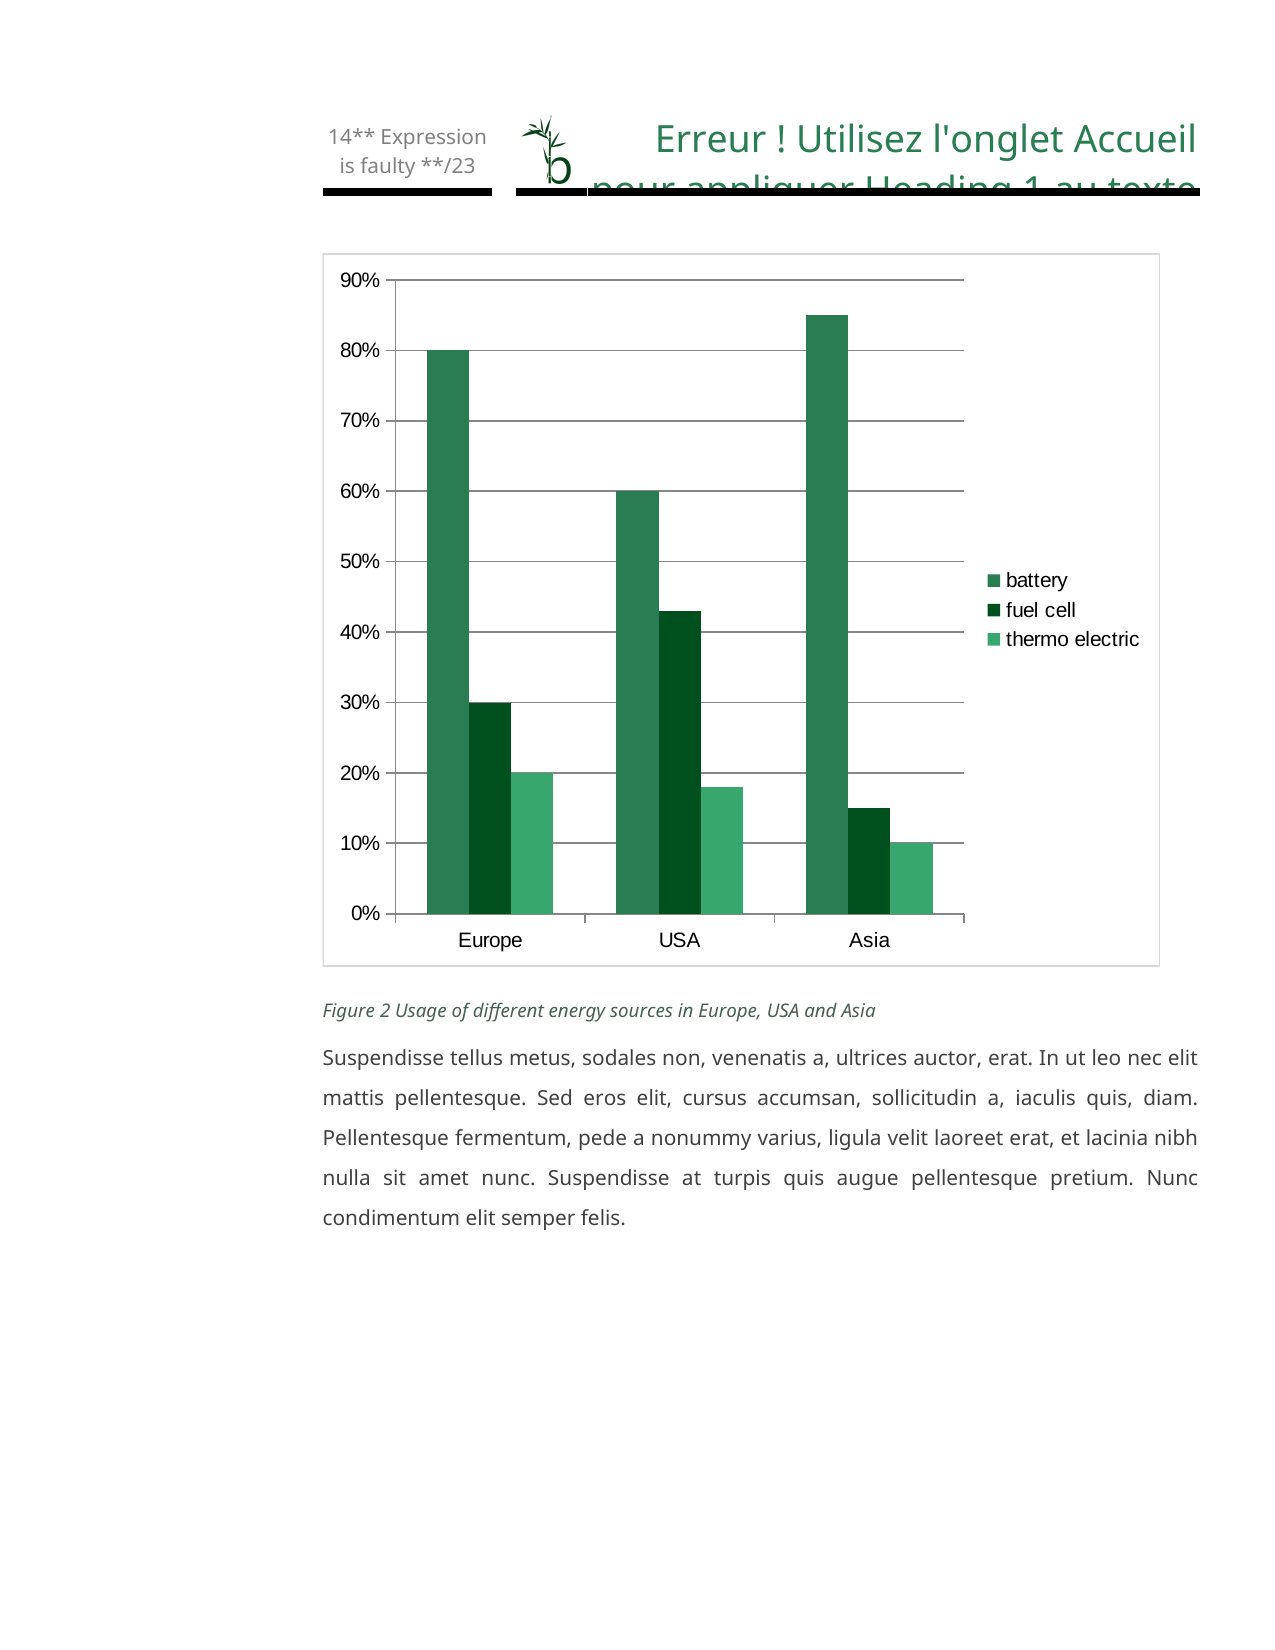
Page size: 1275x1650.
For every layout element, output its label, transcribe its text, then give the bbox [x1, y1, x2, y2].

picture [518, 112, 574, 188]
text Figure 2 Usage of different energy sources in Europe, USA and Asia [322, 997, 1200, 1023]
text Suspendisse tellus metus, sodales non, venenatis a, ultrices auctor, erat. In ut leo nec elit mattis pellentesque. Sed eros elit, cursus accumsan, sollicitudin a, iaculis quis, diam. Pellentesque fermentum, pede a nonummy varius, ligula velit laoreet erat, et lacinia nibh nulla sit amet nunc. Suspendisse at turpis quis augue pellentesque pretium. Nunc condimentum elit semper felis. [322, 1043, 1200, 1231]
